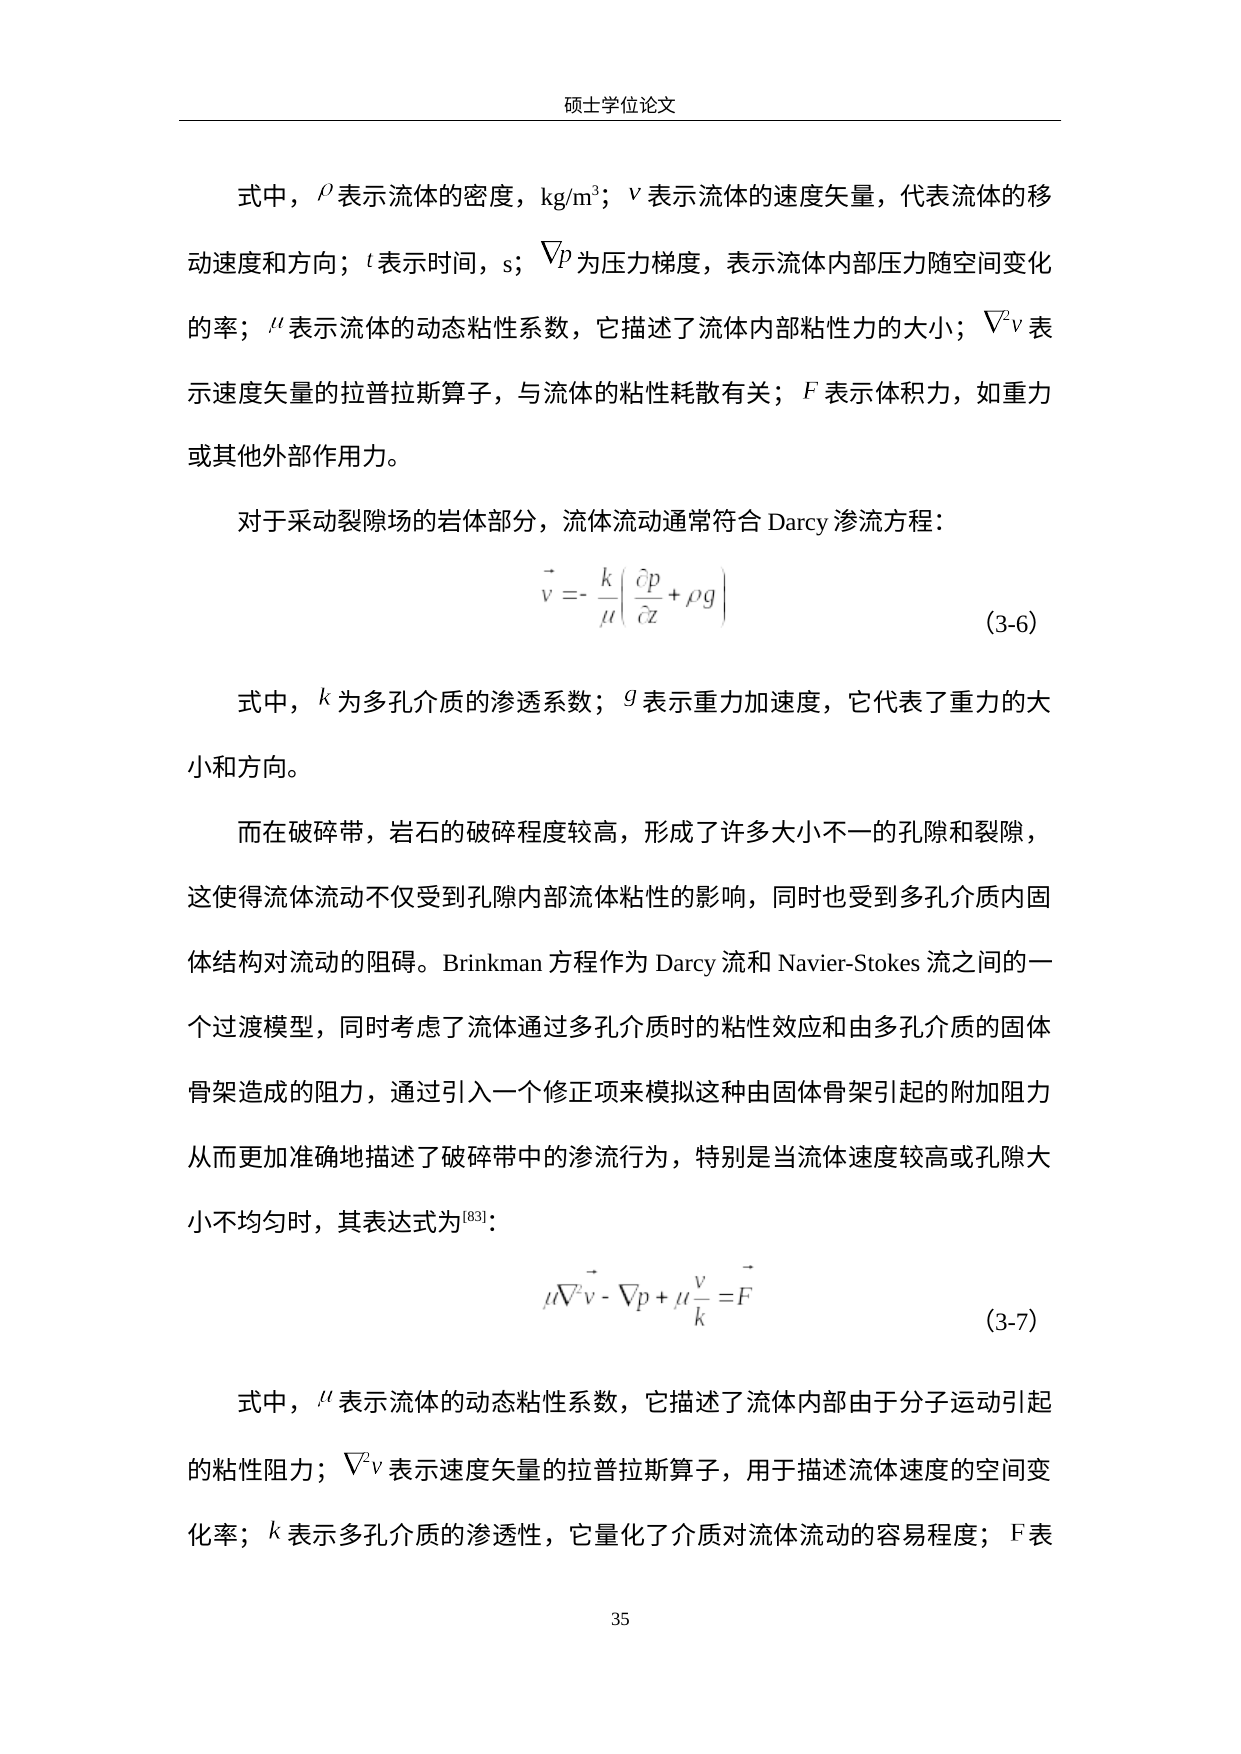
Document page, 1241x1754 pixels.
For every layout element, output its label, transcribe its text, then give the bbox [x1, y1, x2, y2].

text 对于采动裂隙场的岩体部分，流体流动通常符合Darcy渗流方程： [187, 487, 1053, 552]
text （3-6） [187, 552, 1053, 649]
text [187, 1368, 1053, 1563]
text （3-7） [187, 1253, 1053, 1350]
text 式中，为多孔介质的渗透系数；表示重力加速度，它代表了重力的大小和方向。 [187, 668, 1053, 798]
text 式中，表示流体的密度，kg/m3；表示流体的速度矢量，代表流体的移动速度和方向；表示时间，s；为压力梯度，表示流体内部压力随空间变化的率；表示流体的动态粘性系数，它描述了流体内部粘性力的大小；表示速度矢量的拉普拉斯算子，与流体的粘性耗散有关；表示体积力，如重力或其他外部作用力。 [187, 162, 1053, 487]
text 而在破碎带，岩石的破碎程度较高，形成了许多大小不一的孔隙和裂隙，这使得流体流动不仅受到孔隙内部流体粘性的影响，同时也受到多孔介质内固体结构对流动的阻碍。Brinkman方程作为Darcy流和Navier-Stokes流之间的一个过渡模型，同时考虑了流体通过多孔介质时的粘性效应和由多孔介质的固体骨架造成的阻力，通过引入一个修正项来模拟这种由固体骨架引起的附加阻力，从而更加准确地描述了破碎带中的渗流行为，特别是当流体速度较高或孔隙大小不均匀时，其表达式为[83]： [187, 798, 1053, 1253]
